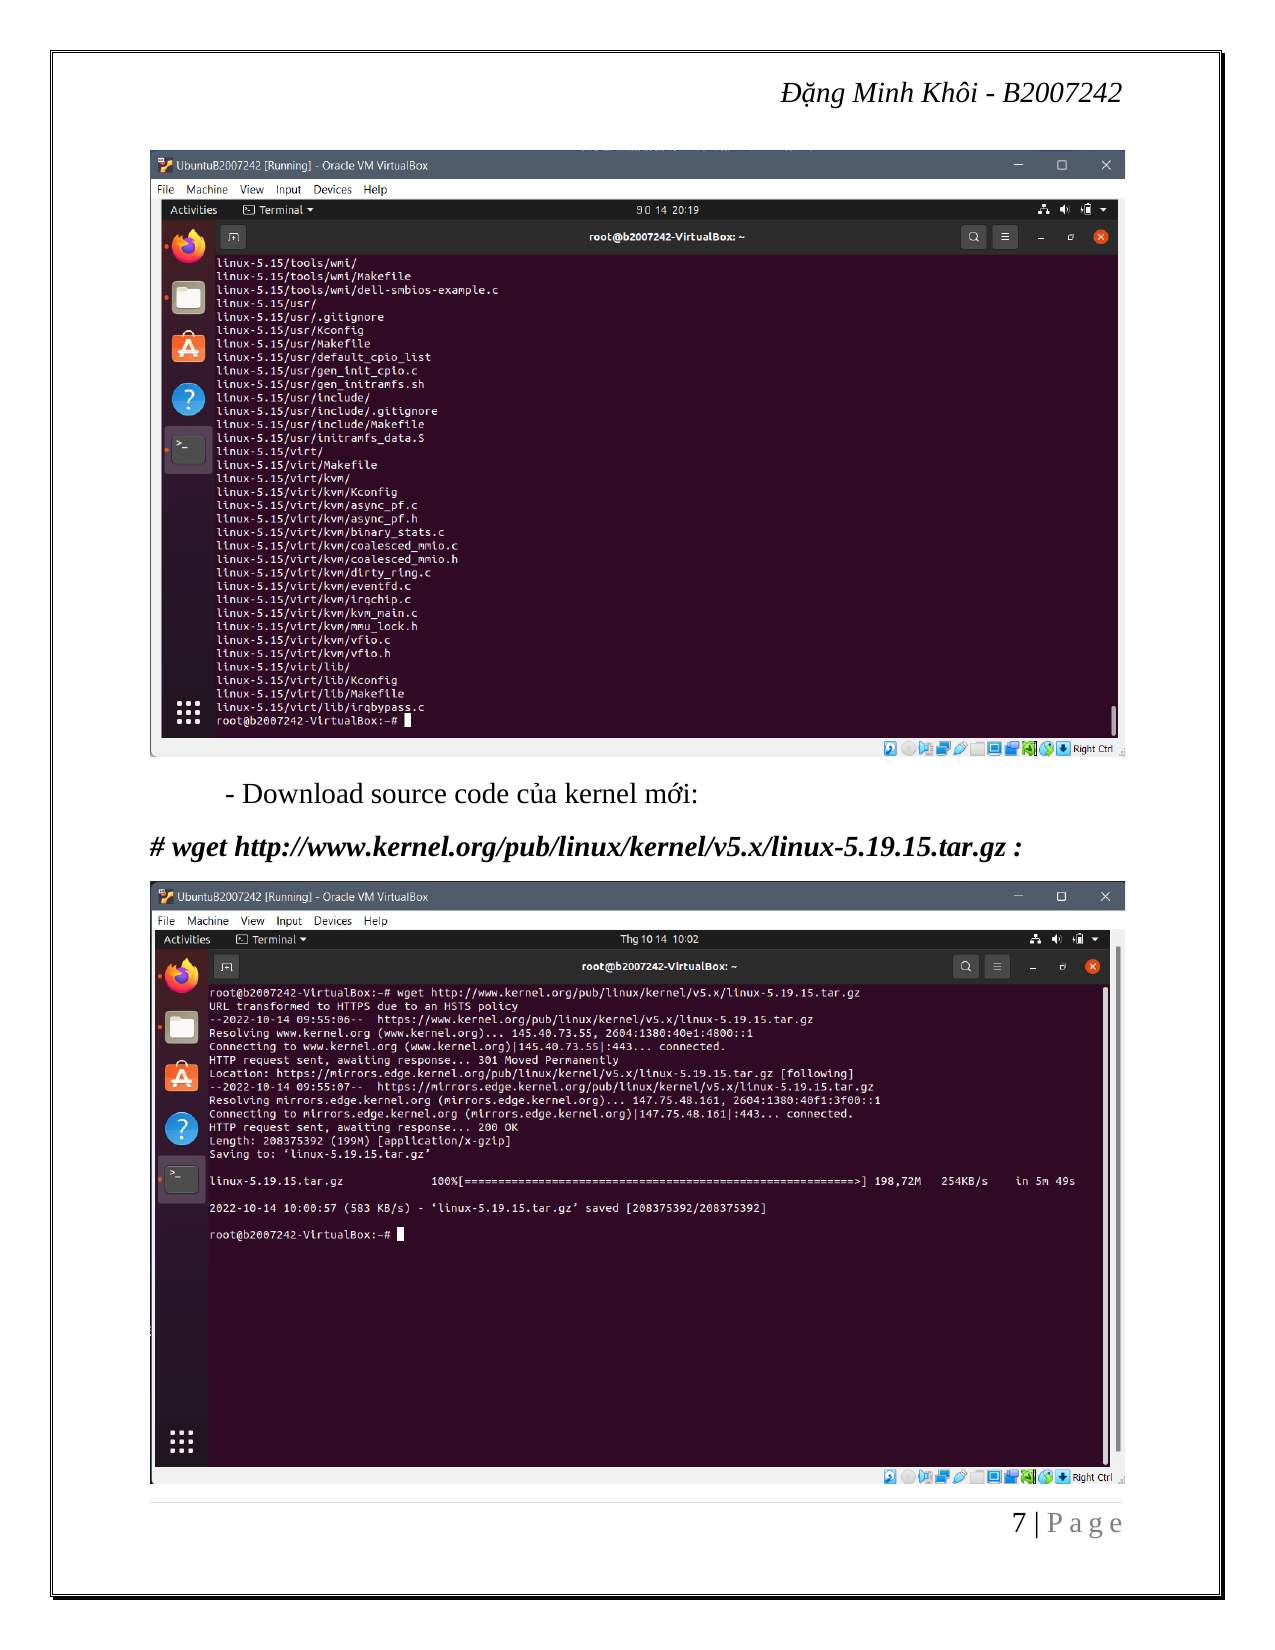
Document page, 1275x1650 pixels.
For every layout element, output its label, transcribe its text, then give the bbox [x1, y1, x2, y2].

text - Download source code của kernel mới: [150, 776, 1122, 810]
picture [150, 881, 1125, 1484]
picture [150, 150, 1125, 757]
text # wget http://www.kernel.org/pub/linux/kernel/v5.x/linux-5.19.15.tar.gz : [150, 829, 1122, 862]
